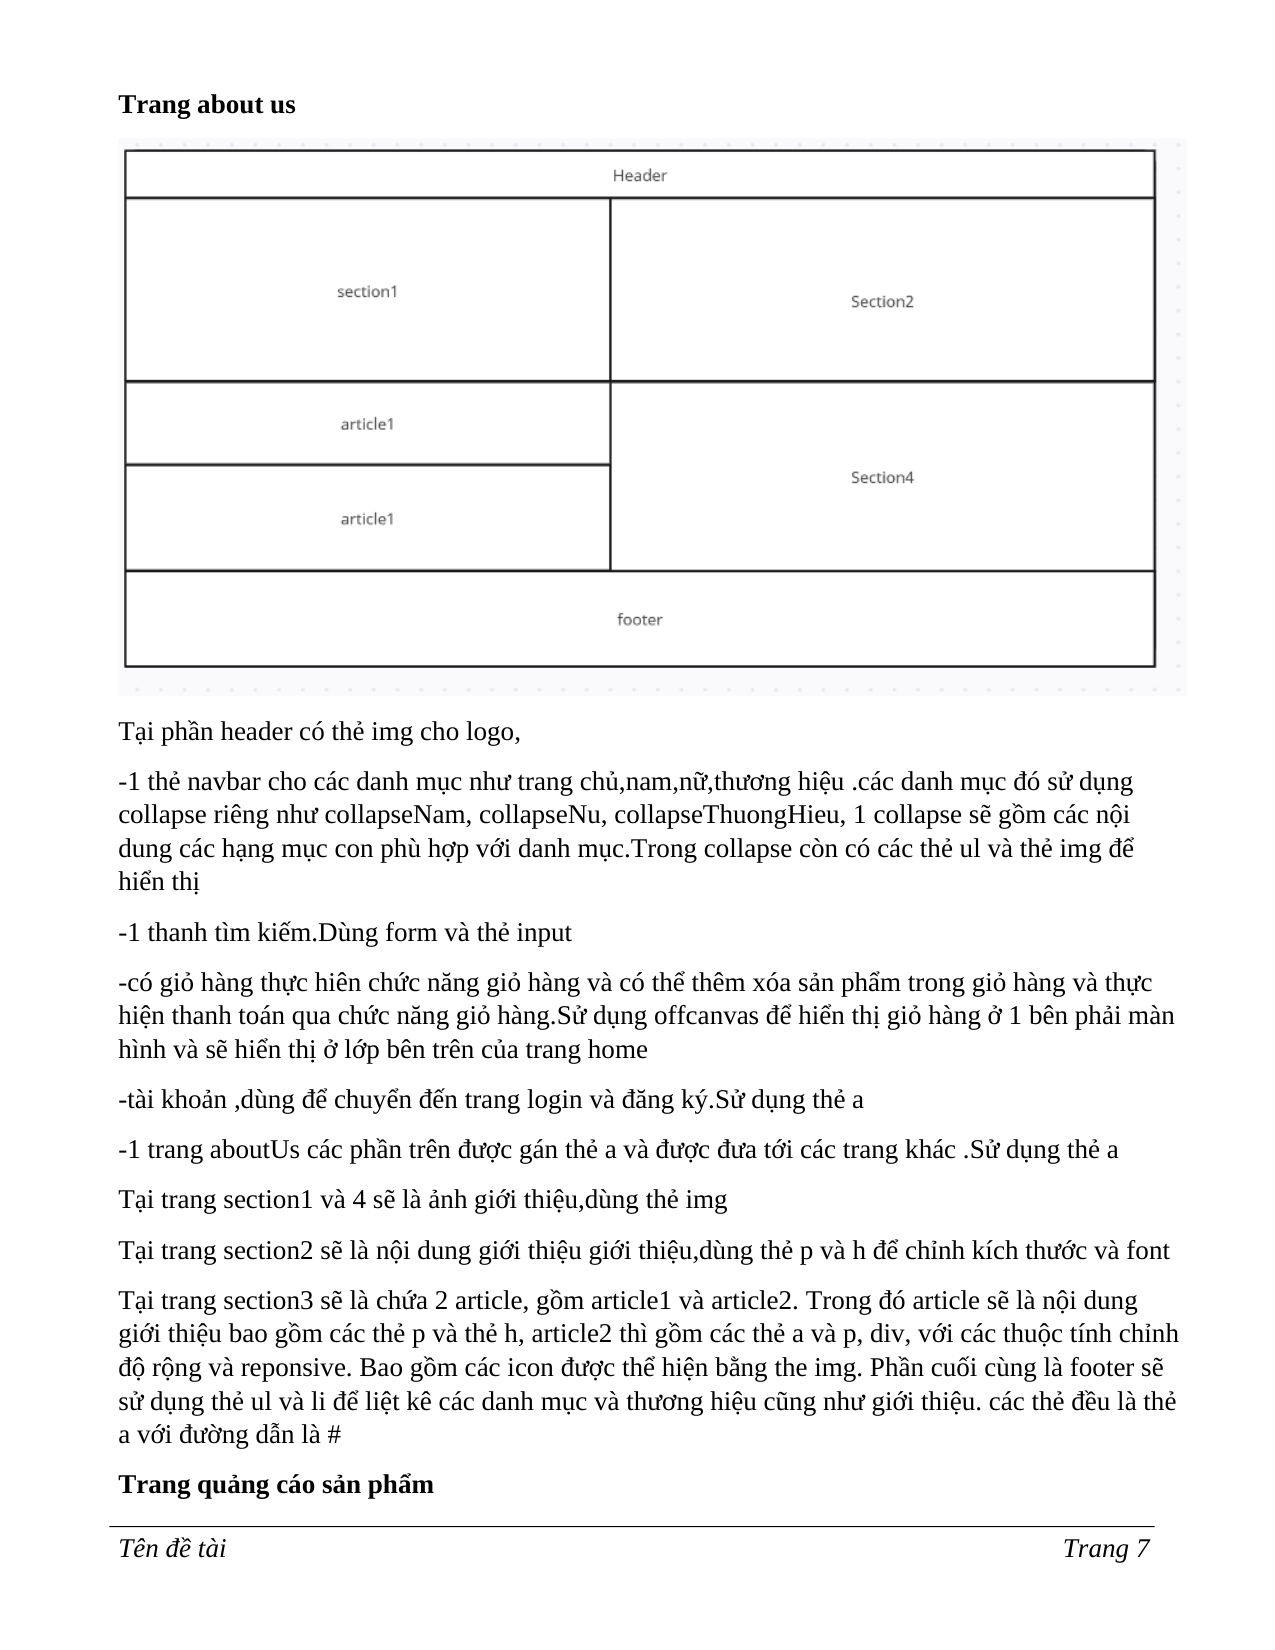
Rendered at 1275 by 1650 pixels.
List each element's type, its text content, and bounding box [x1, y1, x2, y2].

text Trang quảng cáo sản phẩm [118, 1468, 1186, 1499]
text -1 thẻ navbar cho các danh mục như trang chủ,nam,nữ,thương hiệu .các danh mục đó sử dụng collapse riêng như collapseNam, collapseNu, collapseThuongHieu, 1 collapse sẽ gồm các nội dung các hạng mục con phù hợp với danh mục.Trong collapse còn có các thẻ ul và thẻ img để hiển thị [118, 765, 1186, 897]
text -1 trang aboutUs các phần trên được gán thẻ a và được đưa tới các trang khác .Sử dụng thẻ a [118, 1133, 1186, 1164]
text -tài khoản ,dùng để chuyển đến trang login và đăng ký.Sử dụng thẻ a [118, 1083, 1186, 1114]
picture [118, 138, 1187, 696]
text Tại trang section3 sẽ là chứa 2 article, gồm article1 và article2. Trong đó article sẽ là nội dung giới thiệu bao gồm các thẻ p và thẻ h, article2 thì gồm các thẻ a và p, div, với các thuộc tính chỉnh độ rộng và reponsive. Bao gồm các icon được thể hiện bằng the img. Phần cuối cùng là footer sẽ sử dụng thẻ ul và li để liệt kê các danh mục và thương hiệu cũng như giới thiệu. các thẻ đều là thẻ a với đường dẫn là # [118, 1284, 1186, 1449]
text Tại trang section2 sẽ là nội dung giới thiệu giới thiệu,dùng thẻ p và h để chỉnh kích thước và font [118, 1234, 1186, 1265]
text Tại trang section1 và 4 sẽ là ảnh giới thiệu,dùng thẻ img [118, 1184, 1186, 1215]
text Tại phần header có thẻ img cho logo, [118, 715, 1186, 746]
text -1 thanh tìm kiếm.Dùng form và thẻ input [118, 916, 1186, 947]
text -có giỏ hàng thực hiên chức năng giỏ hàng và có thể thêm xóa sản phẩm trong giỏ hàng và thực hiện thanh toán qua chức năng giỏ hàng.Sử dụng offcanvas để hiển thị giỏ hàng ở 1 bên phải màn hình và sẽ hiển thị ở lớp bên trên của trang home [118, 966, 1186, 1064]
text Trang about us [118, 89, 1186, 120]
